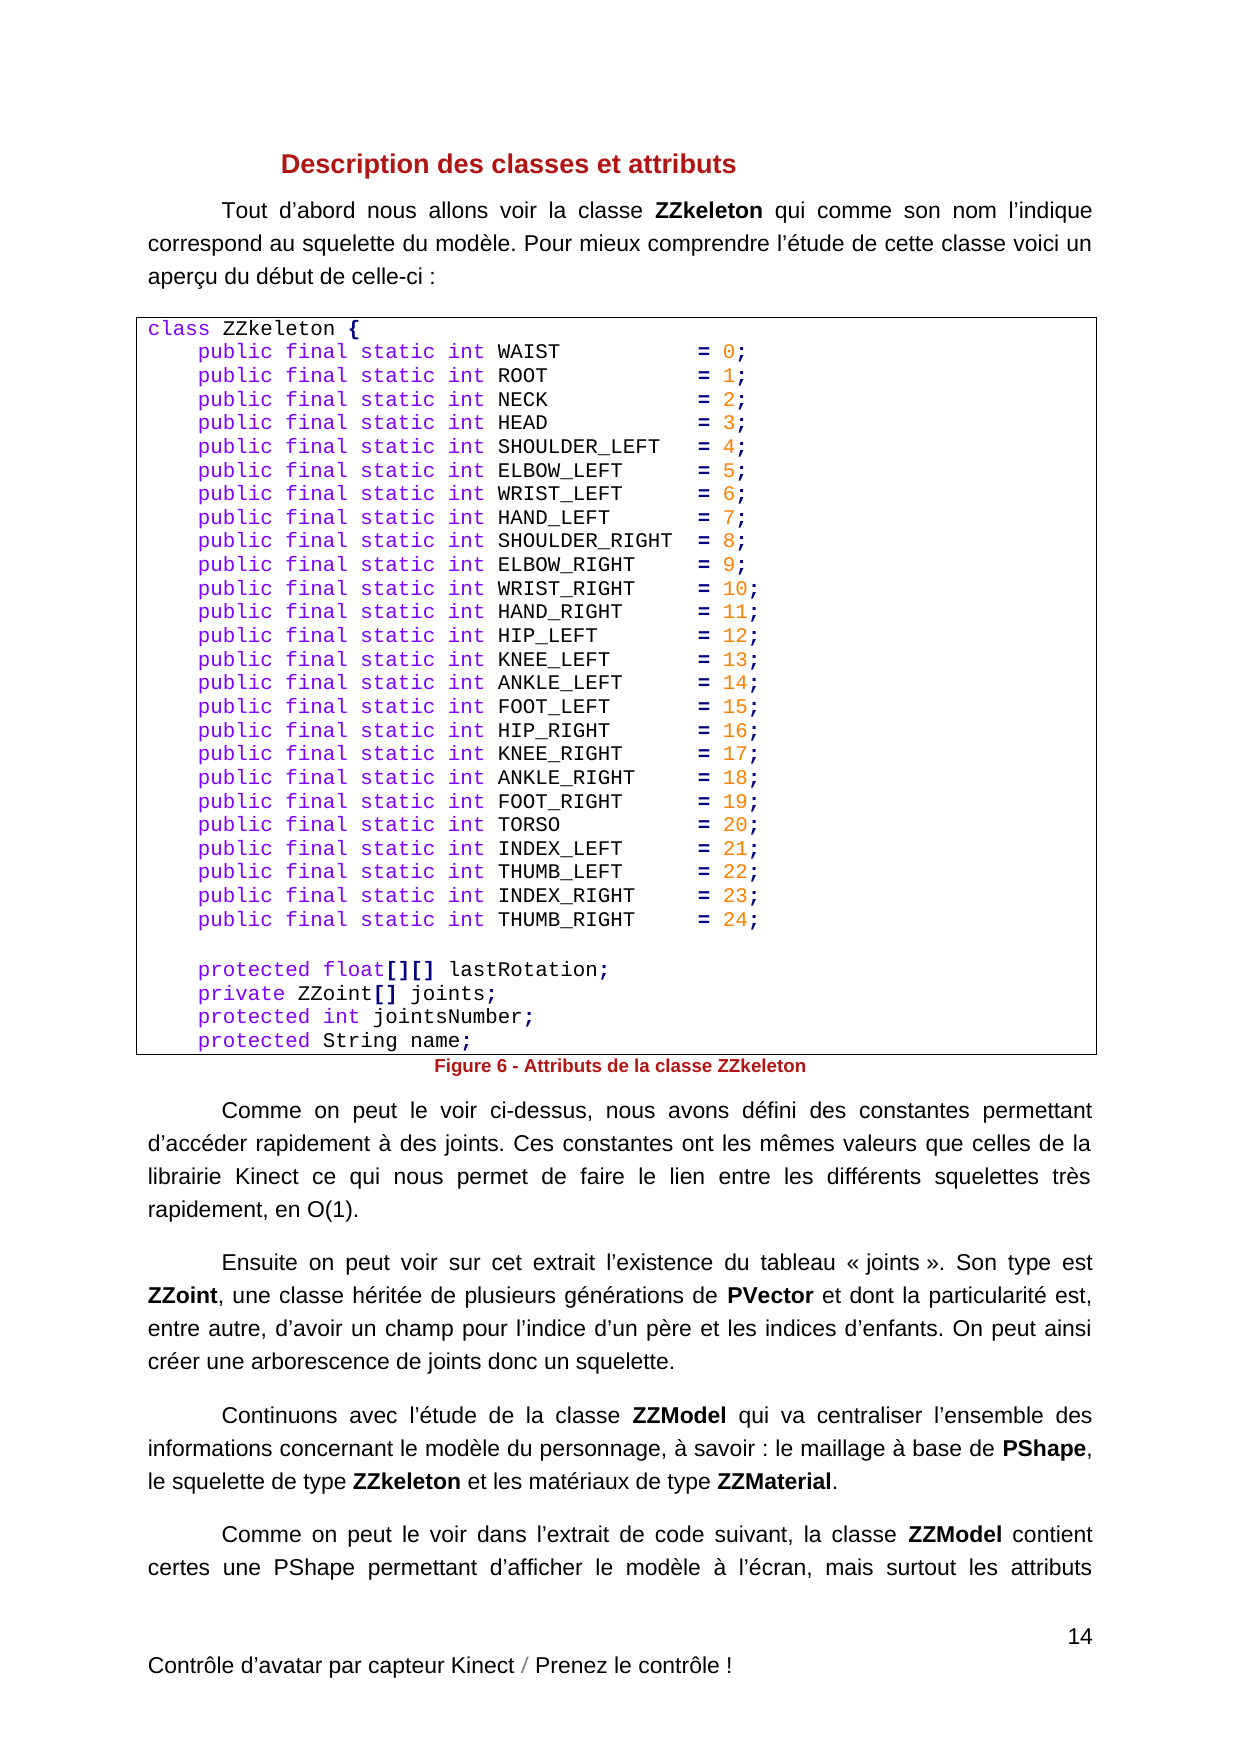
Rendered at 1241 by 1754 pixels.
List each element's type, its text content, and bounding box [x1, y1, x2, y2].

text Ensuite on peut voir sur cet extrait l’existence du tableau « joints ». Son type est ZZoint, une classe héritée de plusieurs générations de PVector et dont la particularité est, entre autre, d’avoir un champ pour l’indice d’un père et les indices d’enfants. On peut ainsi créer une arborescence de joints donc un squelette. [148, 1249, 1093, 1374]
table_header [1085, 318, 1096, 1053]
text Figure 6 - Attributs de la classe ZZkeleton [148, 1055, 1093, 1076]
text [148, 1521, 1093, 1581]
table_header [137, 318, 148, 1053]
subtitle Description des classes et attributs [148, 148, 1093, 179]
text Comme on peut le voir ci-dessus, nous avons défini des constantes permettant d’accéder rapidement à des joints. Ces constantes ont les mêmes valeurs que celles de la librairie Kinect ce qui nous permet de faire le lien entre les différents squelettes très rapidement, en O(1). [148, 1097, 1093, 1222]
text Continuons avec l’étude de la classe ZZModel qui va centraliser l’ensemble des informations concernant le modèle du personnage, à savoir : le maillage à base de PShape, le squelette de type ZZkeleton et les matériaux de type ZZMaterial. [148, 1402, 1093, 1494]
text Tout d’abord nous allons voir la classe ZZkeleton qui comme son nom l’indique correspond au squelette du modèle. Pour mieux comprendre l’étude de cette classe voici un aperçu du début de celle-ci : [148, 197, 1093, 289]
